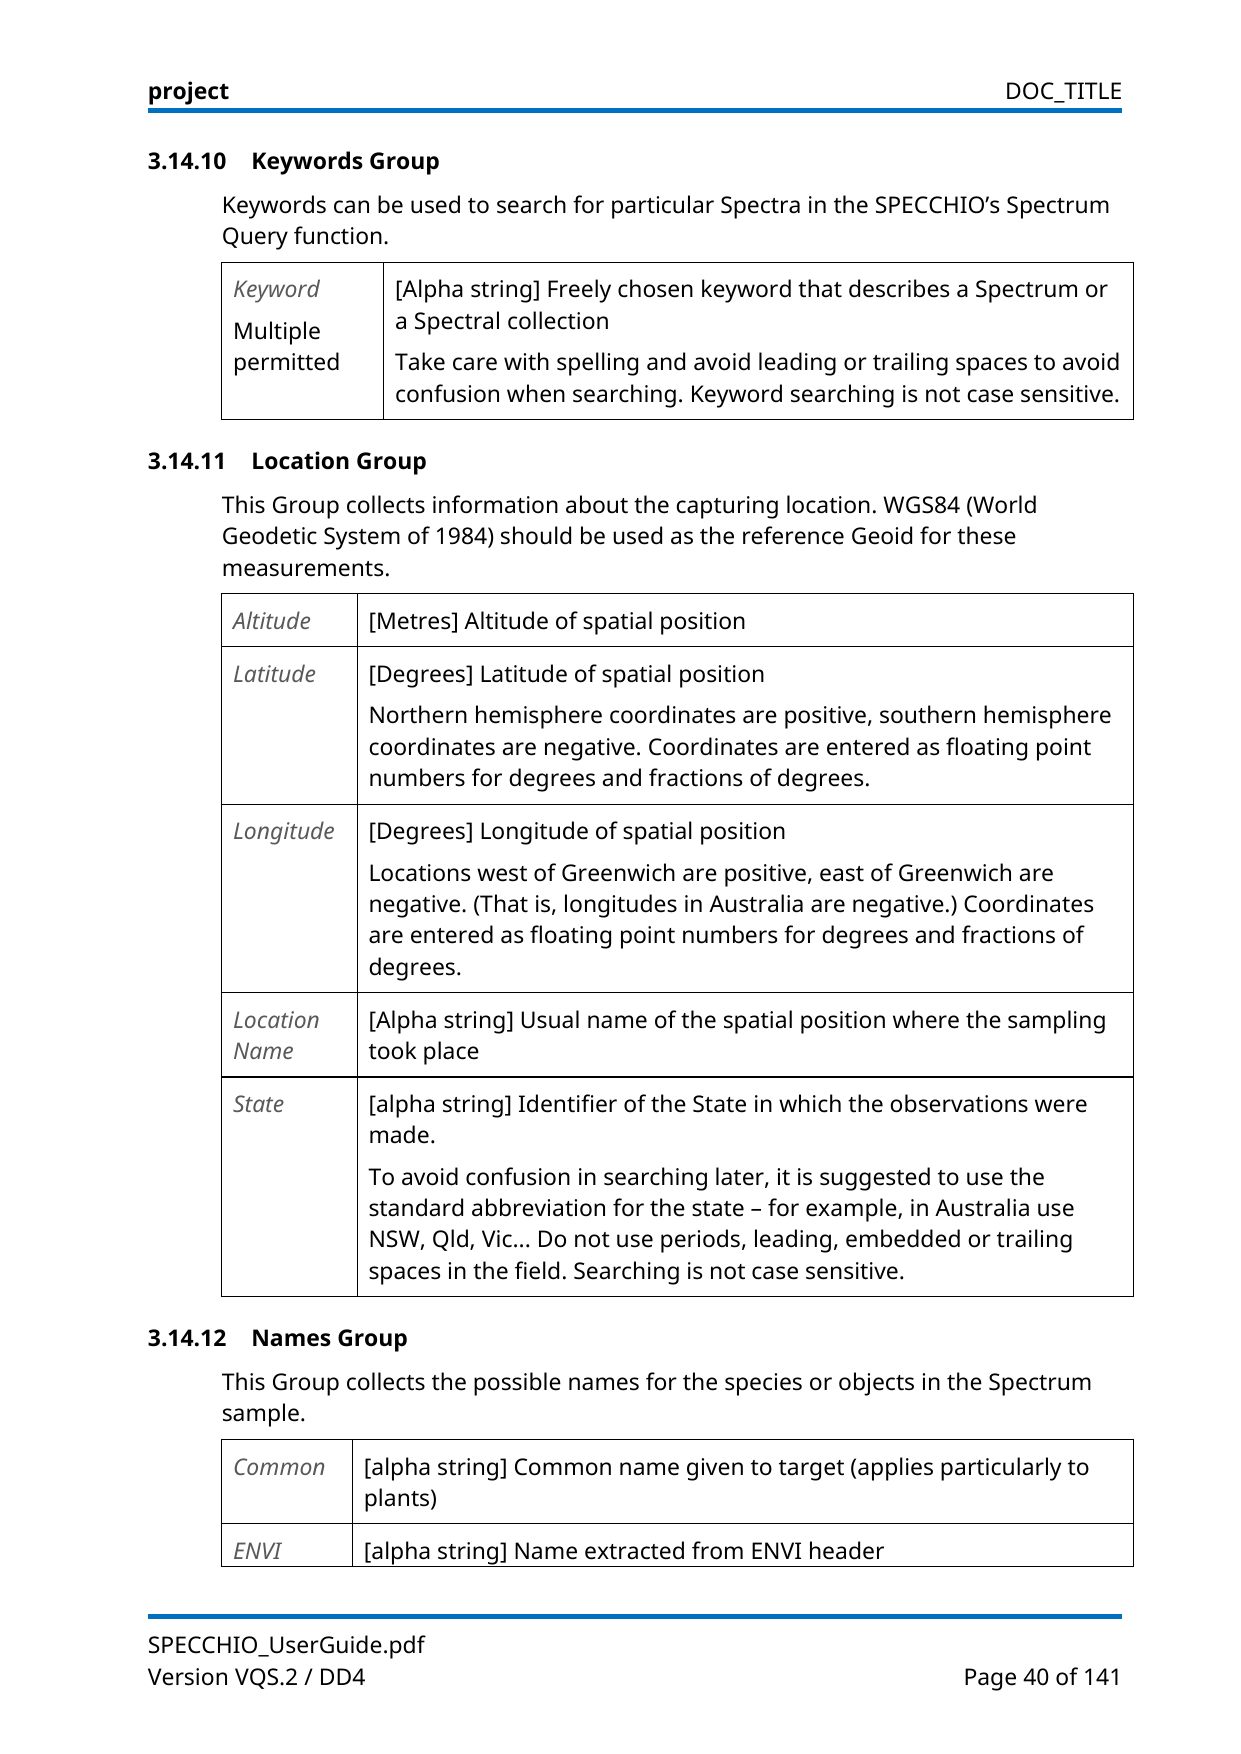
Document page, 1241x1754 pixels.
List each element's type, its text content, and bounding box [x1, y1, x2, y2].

table_cell [Degrees] Longitude of spatial position Locations west of Greenwich are positive, east of Greenwich are negative. (That is, longitudes in Australia are negative.) Coordinates are entered as floating point numbers for degrees and fractions of degrees. [358, 805, 1133, 992]
table_cell State [222, 1078, 357, 1296]
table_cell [353, 1524, 1133, 1566]
table_header [alpha string] Common name given to target (applies particularly to plants) [353, 1440, 1133, 1523]
table_cell [Alpha string] Usual name of the spatial position where the sampling took place [358, 993, 1133, 1076]
text This Group collects the possible names for the species or objects in the Spectrum sample. [222, 1366, 1122, 1428]
text Keywords can be used to search for particular Spectra in the SPECCHIO’s Spectrum Query function. [222, 189, 1122, 251]
text This Group collects information about the capturing location. WGS84 (World Geodetic System of 1984) should be used as the reference Geoid for these measurements. [222, 489, 1122, 583]
table_cell [Degrees] Latitude of spatial position Northern hemisphere coordinates are positive, southern hemisphere coordinates are negative. Coordinates are entered as floating point numbers for degrees and fractions of degrees. [358, 647, 1133, 803]
subtitle Keywords Group [148, 145, 1122, 176]
table_cell Latitude [222, 647, 357, 803]
table_cell ENVI Header [222, 1524, 352, 1566]
table_header Keyword Multiple permitted [222, 263, 383, 419]
subtitle Names Group [148, 1322, 1122, 1353]
table_header Common [222, 1440, 352, 1523]
subtitle Location Group [148, 445, 1122, 476]
table_header Altitude [222, 594, 357, 646]
table_header [Metres] Altitude of spatial position [358, 594, 1133, 646]
table_header [Alpha string] Freely chosen keyword that describes a Spectrum or a Spectral collection Take care with spelling and avoid leading or trailing spaces to avoid confusion when searching. Keyword searching is not case sensitive. [384, 263, 1133, 419]
table_cell Longitude [222, 805, 357, 992]
table_cell [alpha string] Identifier of the State in which the observations were made. To avoid confusion in searching later, it is suggested to use the standard abbreviation for the state – for example, in Australia use NSW, Qld, Vic... Do not use periods, leading, embedded or trailing spaces in the field. Searching is not case sensitive. [358, 1078, 1133, 1296]
table_cell Location Name [222, 993, 357, 1076]
